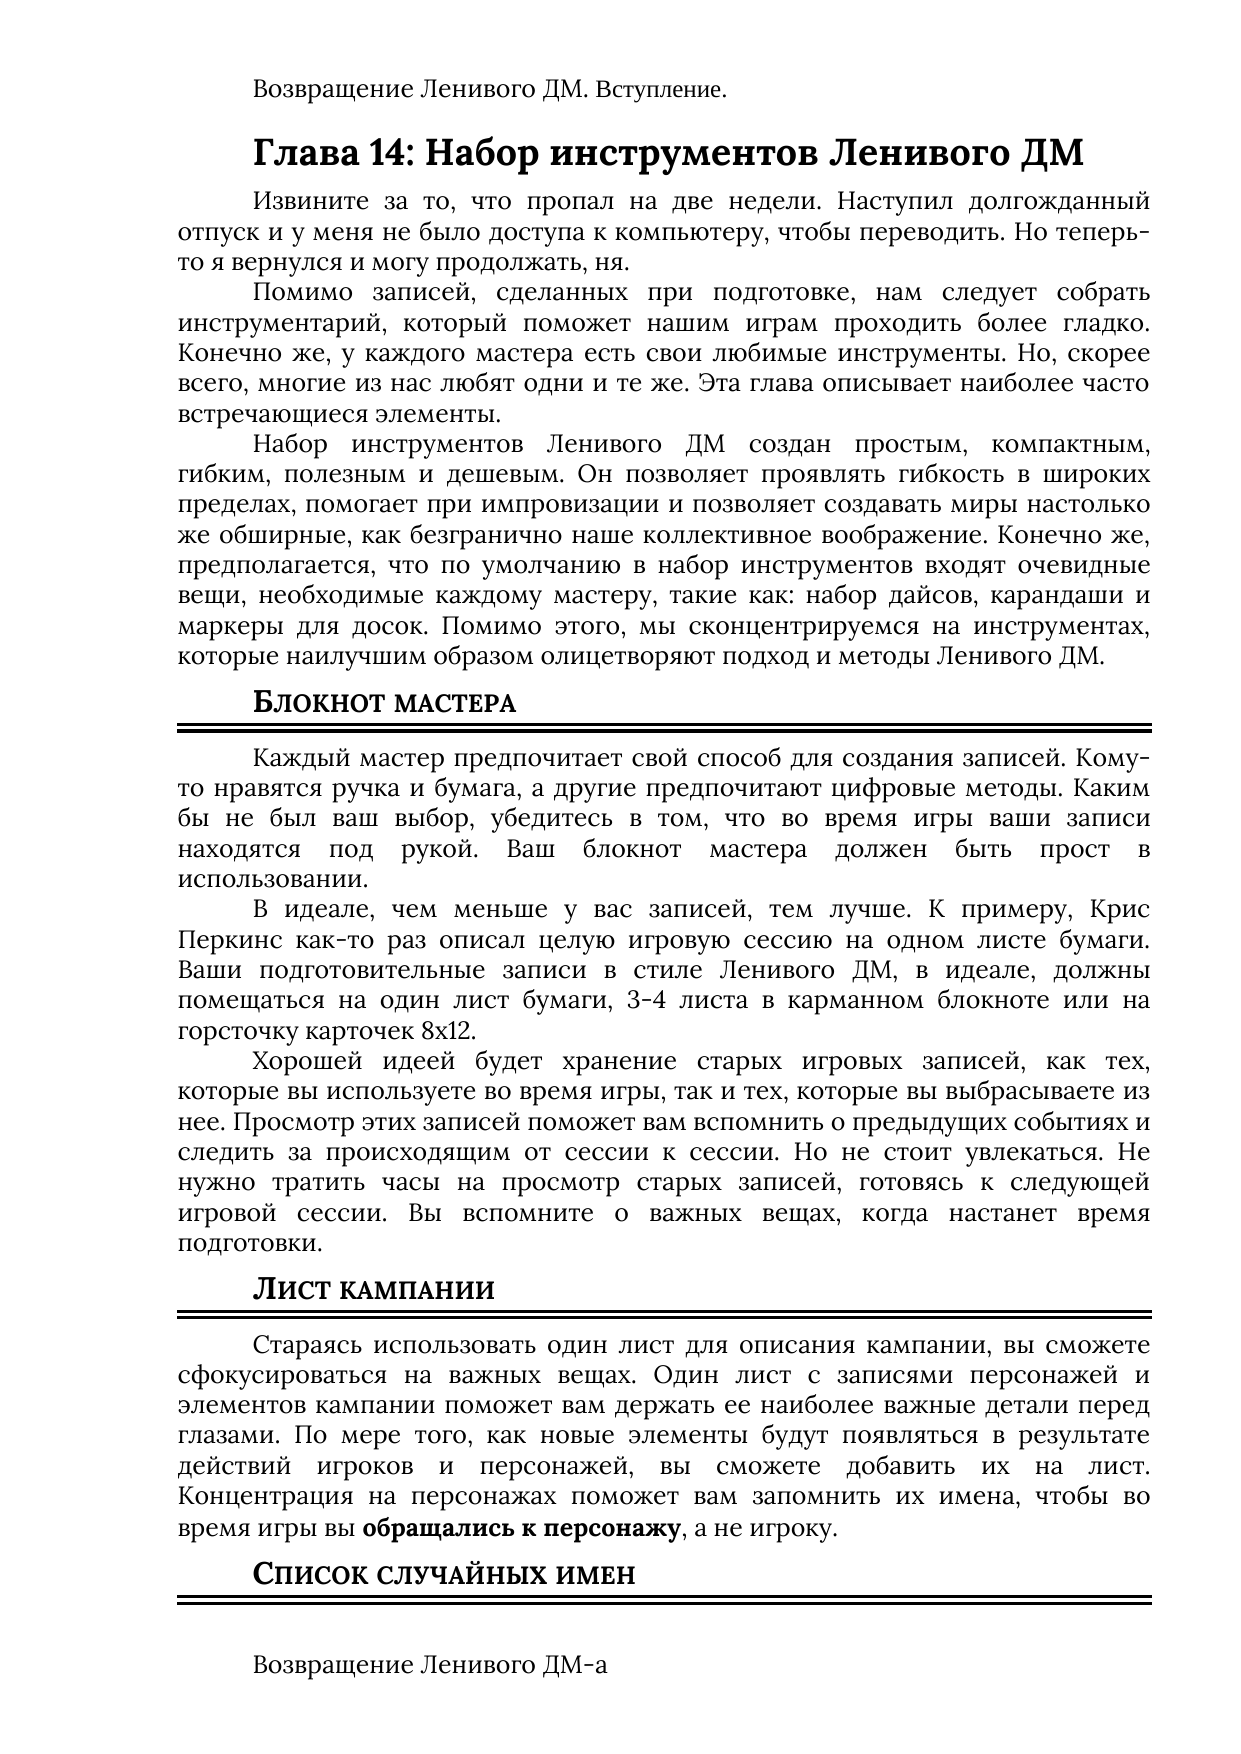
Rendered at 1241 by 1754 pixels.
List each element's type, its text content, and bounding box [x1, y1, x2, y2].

text В идеале, чем меньше у вас записей, тем лучше. К примеру, Крис Перкинс как-то раз описал целую игровую сессию на одном листе бумаги. Ваши подготовительные записи в стиле Ленивого ДМ, в идеале, должны помещаться на один лист бумаги, 3-4 листа в карманном блокноте или на горсточку карточек 8х12. [177, 894, 1152, 1046]
text Стараясь использовать один лист для описания кампании, вы сможете сфокусироваться на важных вещах. Один лист с записями персонажей и элементов кампании поможет вам держать ее наиболее важные детали перед глазами. По мере того, как новые элементы будут появляться в результате действий игроков и персонажей, вы сможете добавить их на лист. Концентрация на персонажах поможет вам запомнить их имена, чтобы во время игры вы обращались к персонажу, а не игроку. [177, 1329, 1152, 1543]
text Помимо записей, сделанных при подготовке, нам следует собрать инструментарий, который поможет нашим играм проходить более гладко. Конечно же, у каждого мастера есть свои любимые инструменты. Но, скорее всего, многие из нас любят одни и те же. Эта глава описывает наиболее часто встречающиеся элементы. [177, 277, 1152, 429]
text Извините за то, что пропал на две недели. Наступил долгожданный отпуск и у меня не было доступа к компьютеру, чтобы переводить. Но теперь-то я вернулся и могу продолжать, ня. [177, 186, 1152, 277]
subtitle Блокнот мастера [177, 681, 1152, 723]
text Набор инструментов Ленивого ДМ создан простым, компактным, гибким, полезным и дешевым. Он позволяет проявлять гибкость в широких пределах, помогает при импровизации и позволяет создавать миры настолько же обширные, как безгранично наше коллективное воображение. Конечно же, предполагается, что по умолчанию в набор инструментов входят очевидные вещи, необходимые каждому мастеру, такие как: набор дайсов, карандаши и маркеры для досок. Помимо этого, мы сконцентрируемся на инструментах, которые наилучшим образом олицетворяют подход и методы Ленивого ДМ. [177, 429, 1152, 671]
subtitle Лист кампании [177, 1268, 1152, 1310]
text Каждый мастер предпочитает свой способ для создания записей. Кому-то нравятся ручка и бумага, а другие предпочитают цифровые методы. Каким бы не был ваш выбор, убедитесь в том, что во время игры ваши записи находятся под рукой. Ваш блокнот мастера должен быть прост в использовании. [177, 743, 1152, 894]
subtitle Список случайных имен [177, 1553, 1152, 1595]
subtitle Глава 14: Набор инструментов Ленивого ДМ⁠⁠ [177, 128, 1152, 176]
text Хорошей идеей будет хранение старых игровых записей, как тех, которые вы используете во время игры, так и тех, которые вы выбрасываете из нее. Просмотр этих записей поможет вам вспомнить о предыдущих событиях и следить за происходящим от сессии к сессии. Но не стоит увлекаться. Не нужно тратить часы на просмотр старых записей, готовясь к следующей игровой сессии. Вы вспомните о важных вещах, когда настанет время подготовки. [177, 1046, 1152, 1258]
